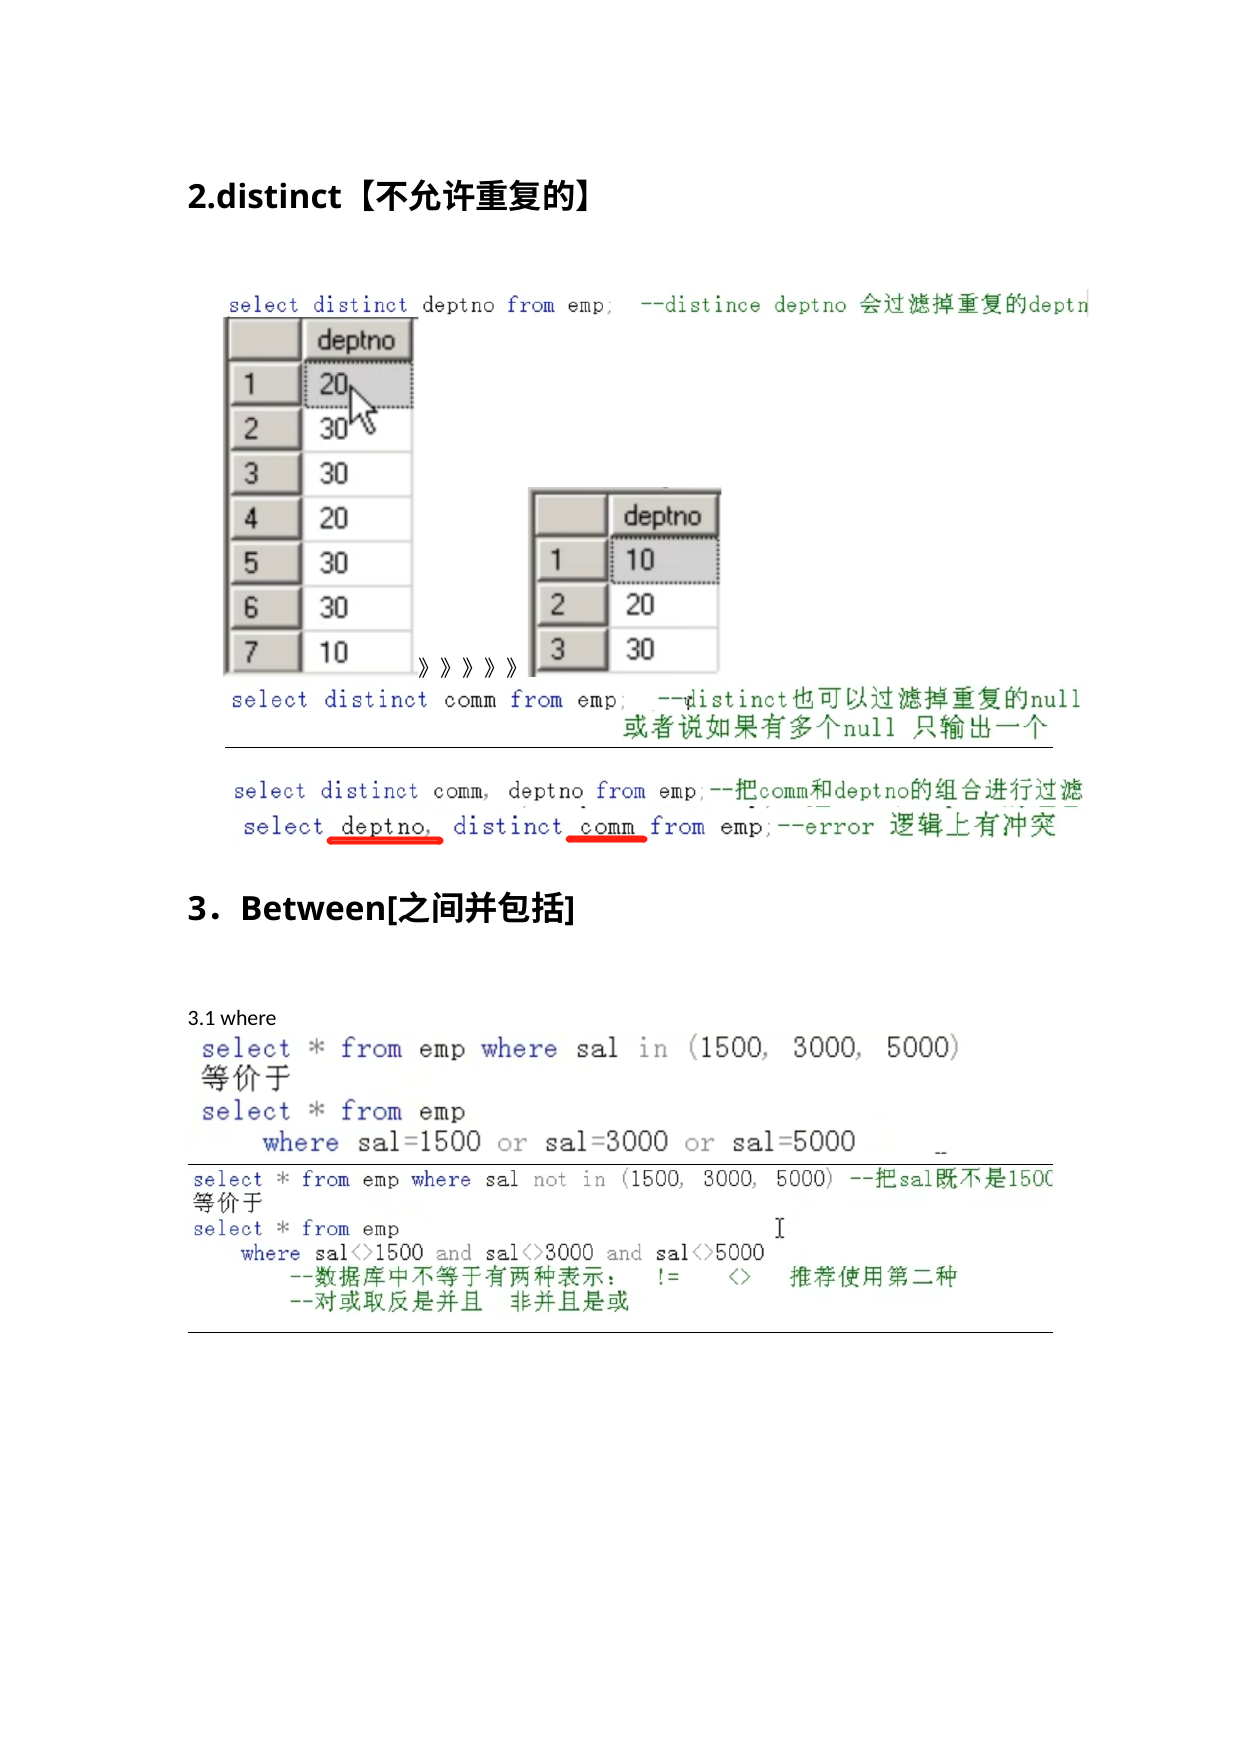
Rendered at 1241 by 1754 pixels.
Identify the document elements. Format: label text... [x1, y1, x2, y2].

picture [222, 289, 1089, 677]
picture [187, 1033, 965, 1154]
picture [225, 683, 1091, 745]
text 3.1 where [187, 1001, 1053, 1033]
picture [187, 1167, 1053, 1317]
subtitle 3．Between[之间并包括] [187, 873, 1053, 938]
picture [527, 487, 722, 677]
subtitle 2.distinct【不允许重复的】 [187, 162, 1053, 227]
picture [225, 775, 1092, 847]
